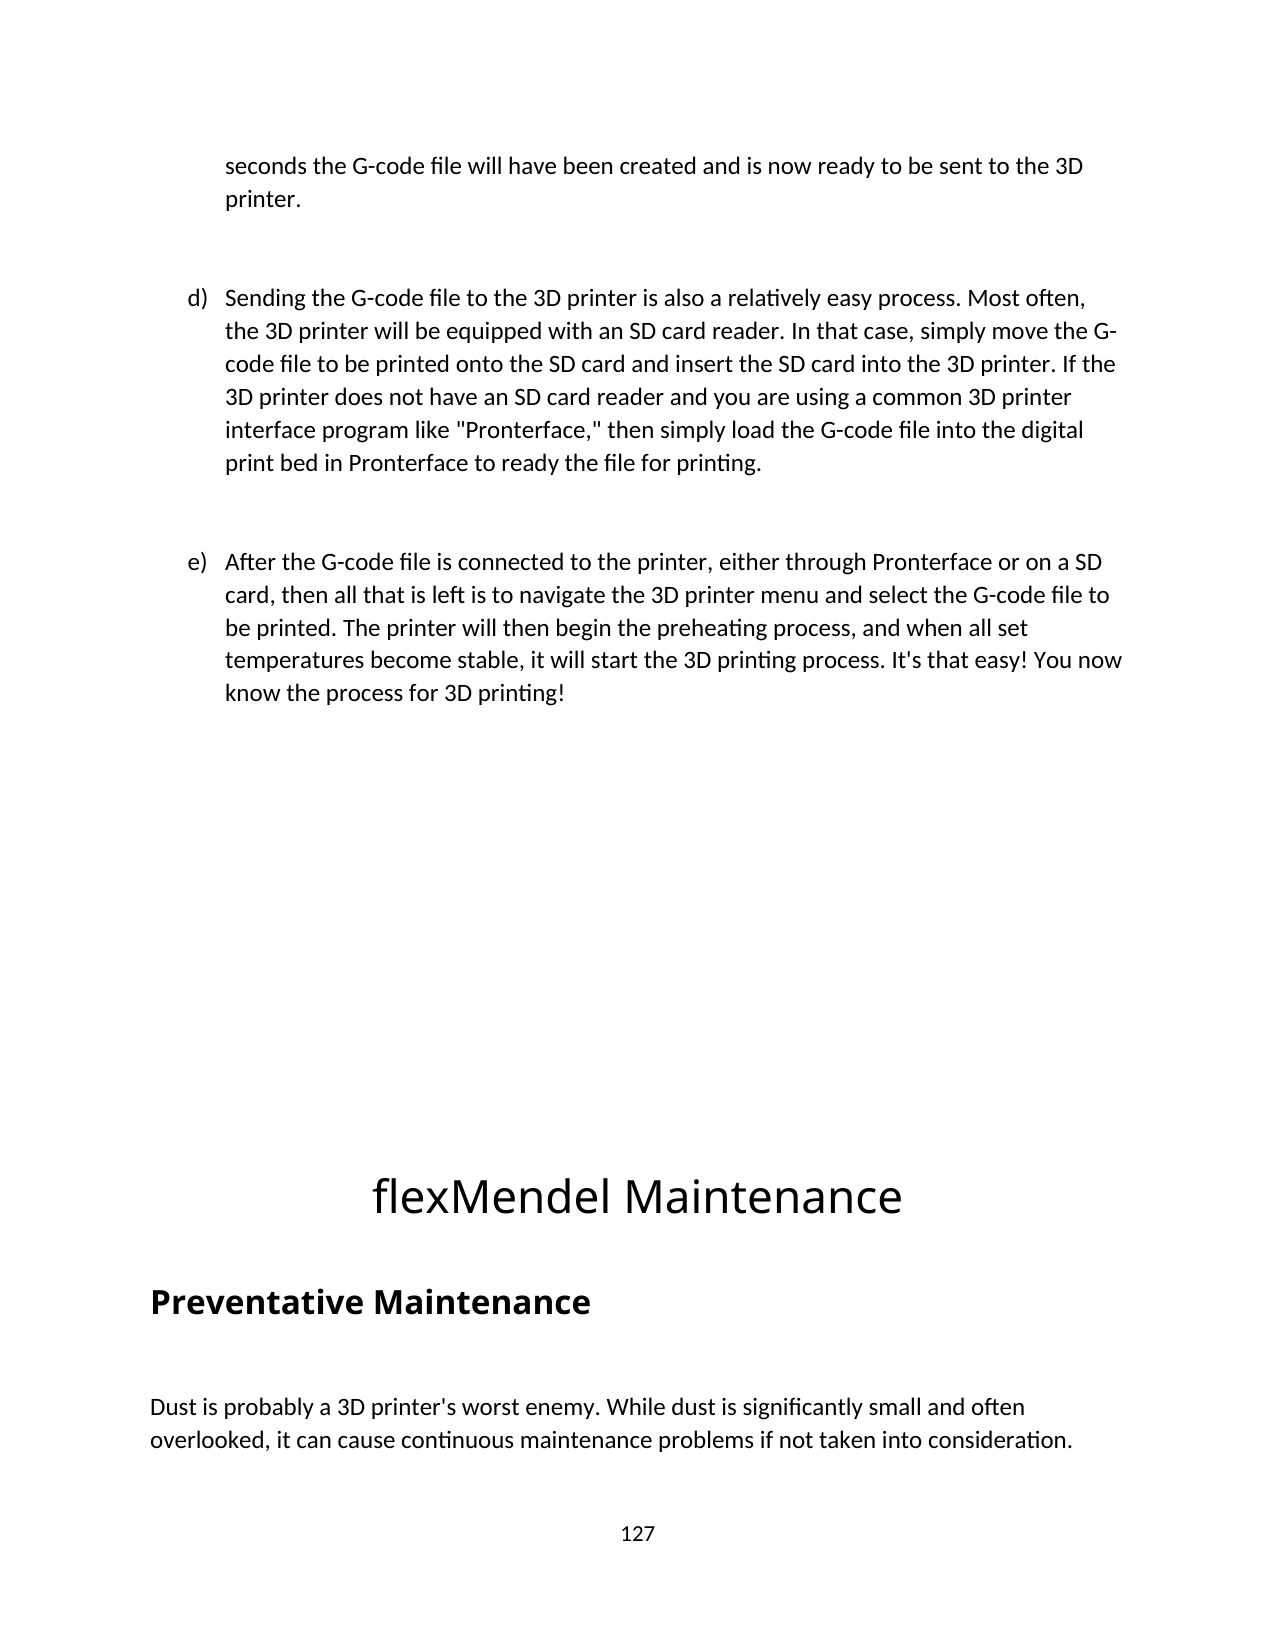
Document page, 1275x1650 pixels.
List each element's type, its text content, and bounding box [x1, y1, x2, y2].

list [187, 150, 1125, 213]
text Preventative Maintenance [150, 1279, 1125, 1324]
list After the G-code file is connected to the printer, either through Pronterface or on a SD card, then all that is left is to navigate the 3D printer menu and select the G-code file to be printed. The printer will then begin the preheating process, and when all set temperatures become stable, it will start the 3D printing process. It's that easy! You now know the process for 3D printing! [187, 546, 1125, 708]
subtitle flexMendel Maintenance [150, 1165, 1125, 1227]
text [150, 1391, 1125, 1455]
list Sending the G-code file to the 3D printer is also a relatively easy process. Most often, the 3D printer will be equipped with an SD card reader. In that case, simply move the G-code file to be printed onto the SD card and insert the SD card into the 3D printer. If the 3D printer does not have an SD card reader and you are using a common 3D printer interface program like "Pronterface," then simply load the G-code file into the digital print bed in Pronterface to ready the file for printing. [187, 282, 1125, 477]
